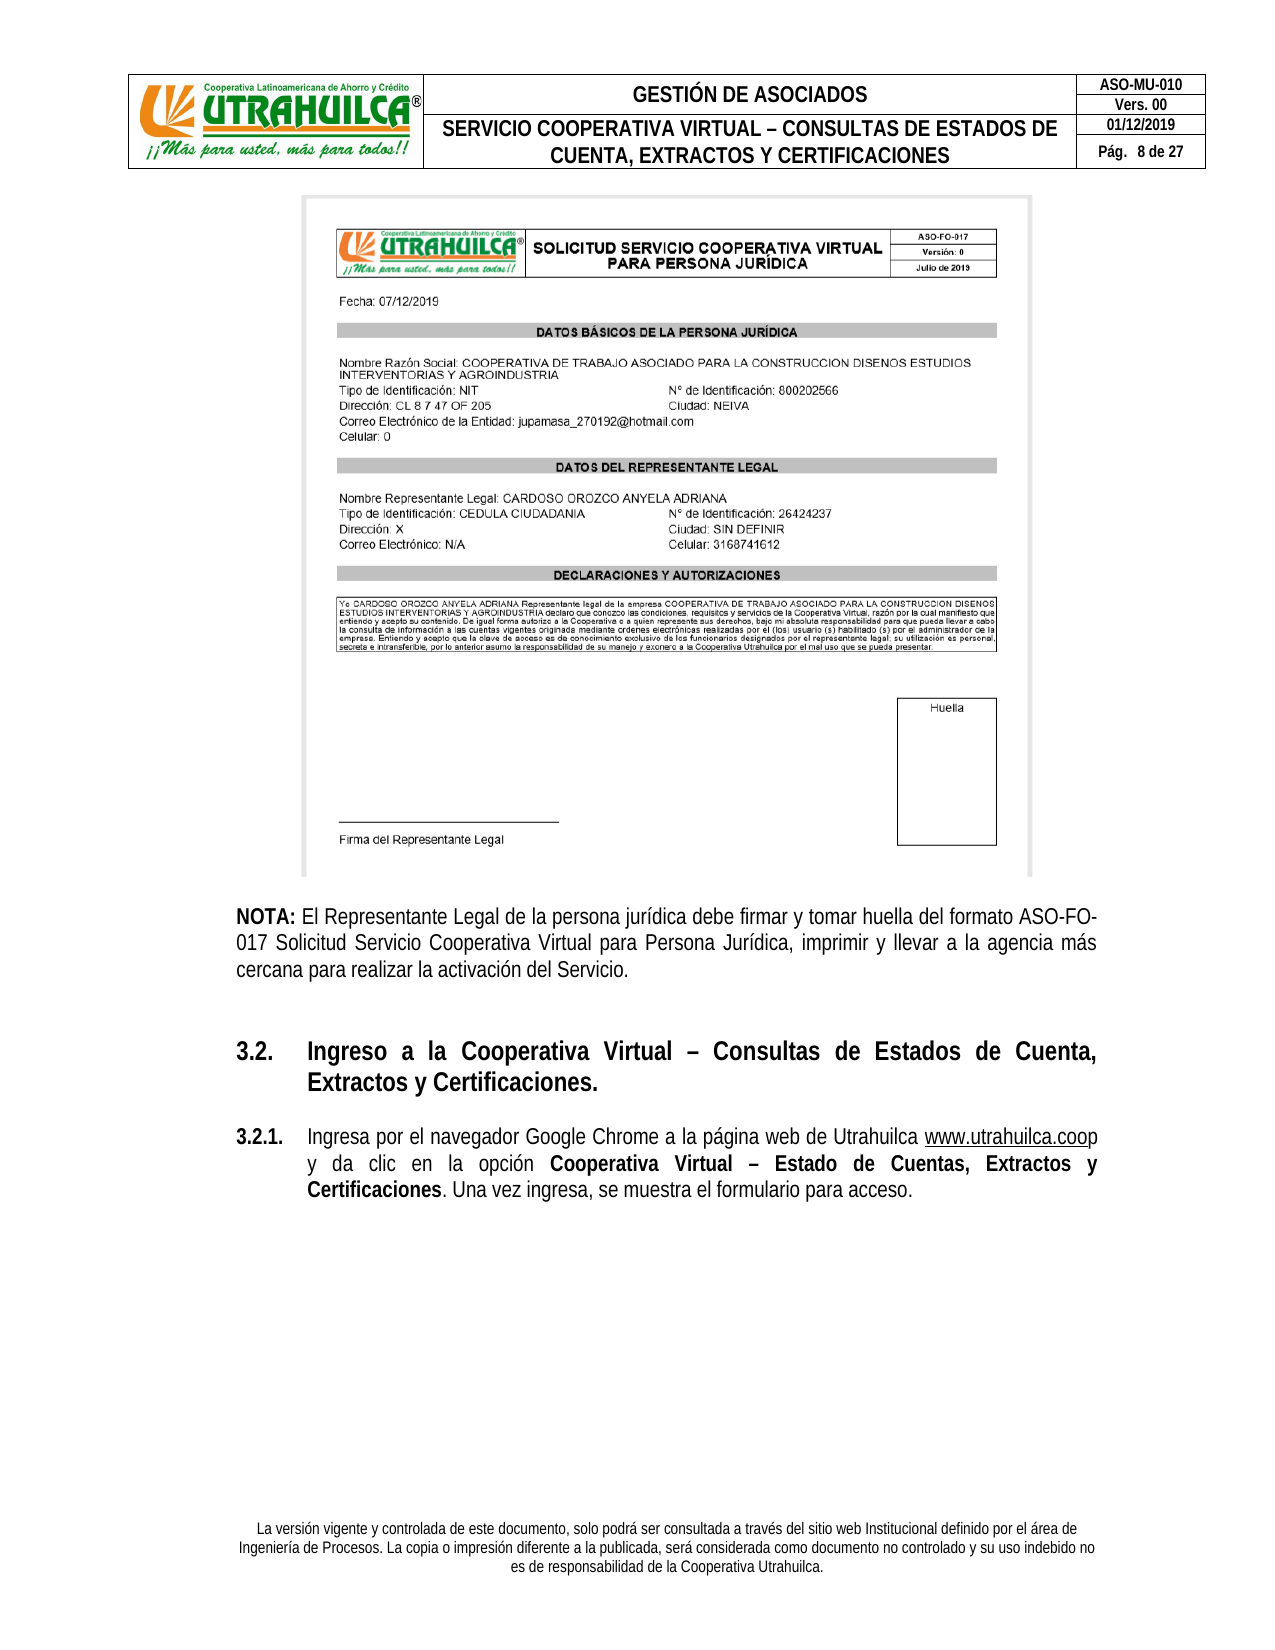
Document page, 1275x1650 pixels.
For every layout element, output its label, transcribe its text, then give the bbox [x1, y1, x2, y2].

list Ingresa por el navegador Google Chrome a la página web de Utrahuilca www.utrahuilca.coop y da clic en la opción Cooperativa Virtual – Estado de Cuentas, Extractos y Certificaciones. Una vez ingresa, se muestra el formulario para acceso. [236, 1123, 1098, 1202]
picture [139, 83, 422, 160]
picture [301, 195, 1033, 877]
text NOTA: El Representante Legal de la persona jurídica debe firmar y tomar huella del formato ASO-FO-017 Solicitud Servicio Cooperativa Virtual para Persona Jurídica, imprimir y llevar a la agencia más cercana para realizar la activación del Servicio. [236, 903, 1098, 982]
subtitle Ingreso a la Cooperativa Virtual – Consultas de Estados de Cuenta, Extractos y Certificaciones. [236, 1035, 1098, 1097]
